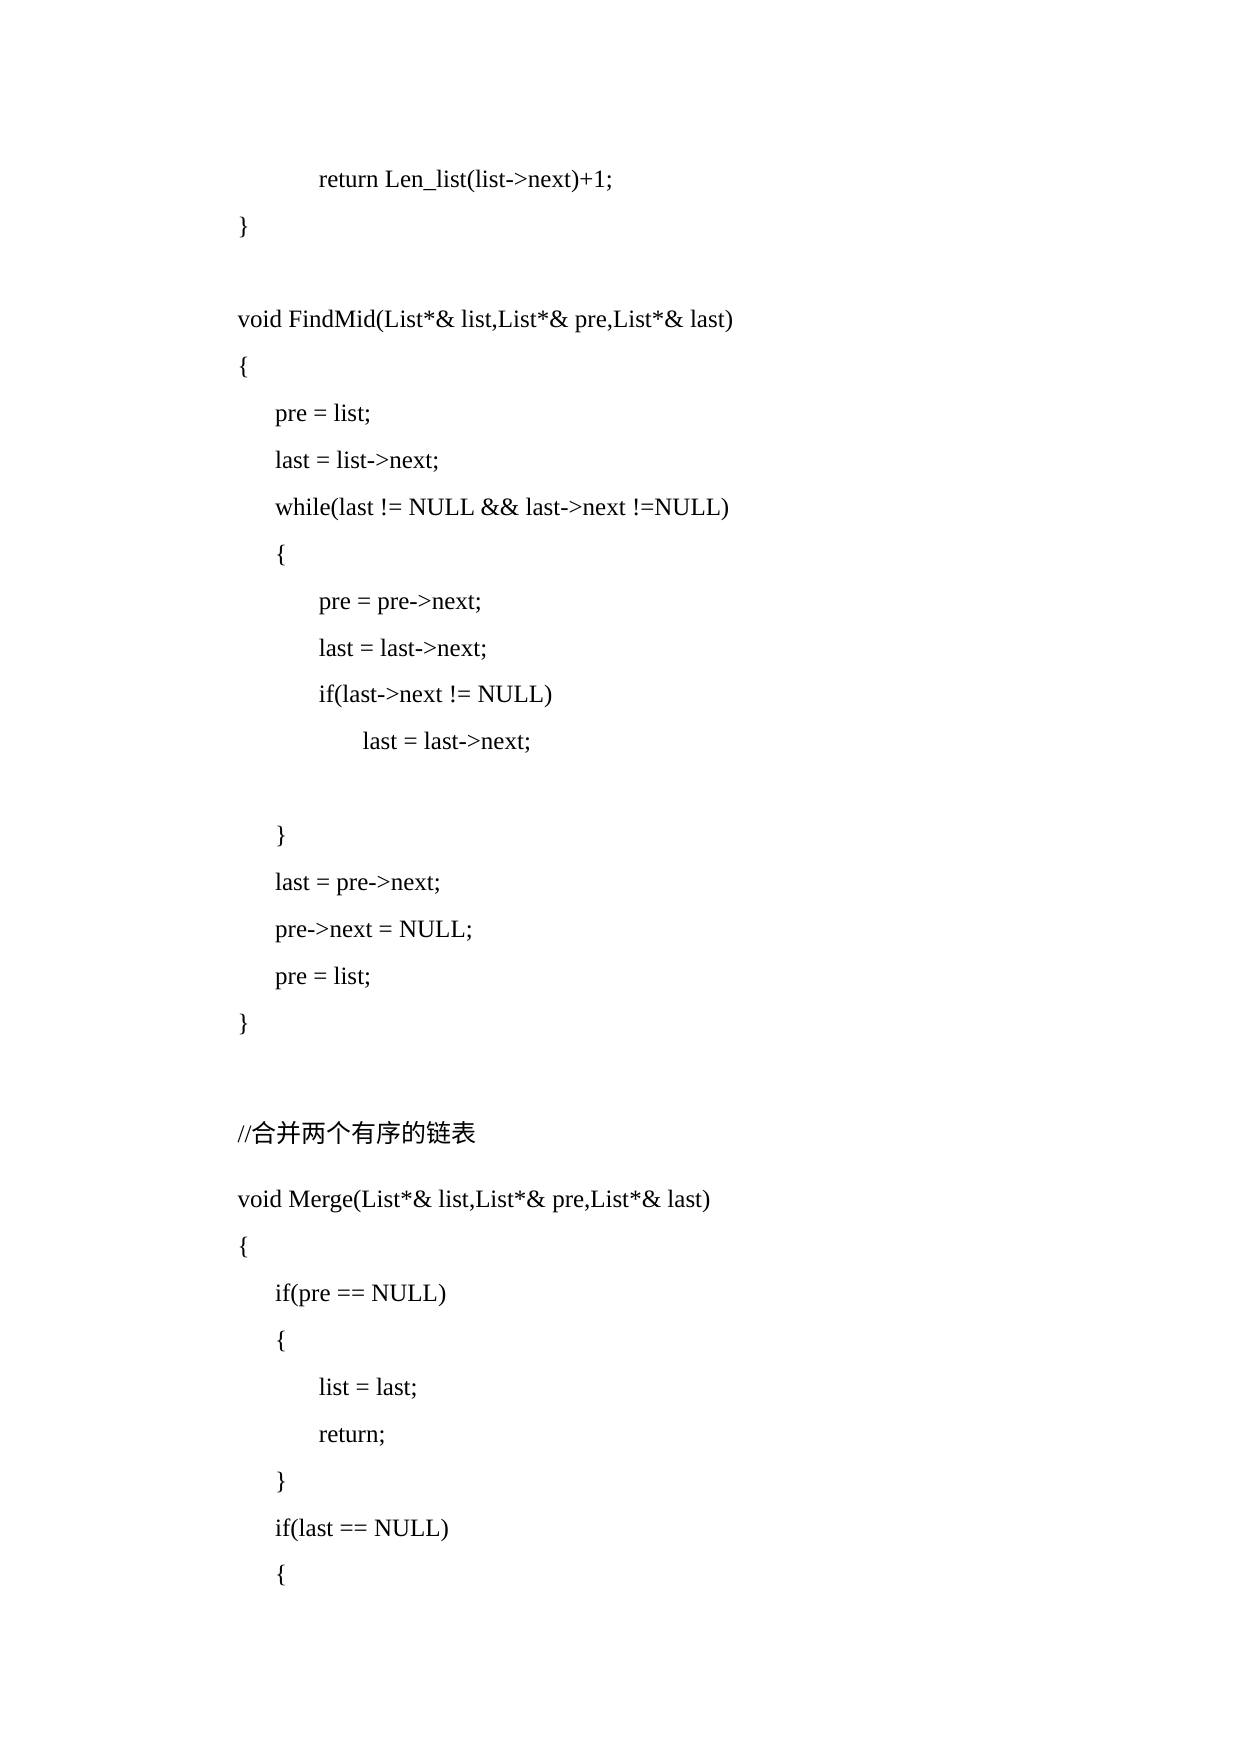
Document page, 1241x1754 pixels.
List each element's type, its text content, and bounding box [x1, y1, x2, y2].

text last = last->next; [237, 631, 1053, 663]
text list = last; [237, 1370, 1053, 1403]
text if(pre == NULL) [237, 1276, 1053, 1309]
text } [237, 1464, 1053, 1496]
text last = list->next; [237, 443, 1053, 476]
text { [237, 1229, 1053, 1262]
text } [237, 209, 1053, 241]
text } [237, 1006, 1053, 1038]
text pre = pre->next; [237, 584, 1053, 616]
text while(last != NULL && last->next !=NULL) [237, 490, 1053, 523]
text { [237, 537, 1053, 569]
text { [237, 349, 1053, 382]
text if(last->next != NULL) [237, 678, 1053, 710]
text void FindMid(List*& list,List*& pre,List*& last) [237, 303, 1053, 335]
text if(last == NULL) [237, 1511, 1053, 1543]
text last = last->next; [237, 724, 1053, 757]
text //合并两个有序的链表 [237, 1099, 1053, 1164]
text { [237, 1323, 1053, 1356]
text pre = list; [237, 959, 1053, 991]
text last = pre->next; [237, 865, 1053, 898]
text pre->next = NULL; [237, 912, 1053, 944]
text { [237, 1558, 1053, 1590]
text pre = list; [237, 396, 1053, 429]
text return; [237, 1417, 1053, 1449]
text void Merge(List*& list,List*& pre,List*& last) [237, 1183, 1053, 1215]
text } [237, 818, 1053, 851]
text return Len_list(list->next)+1; [237, 162, 1053, 194]
